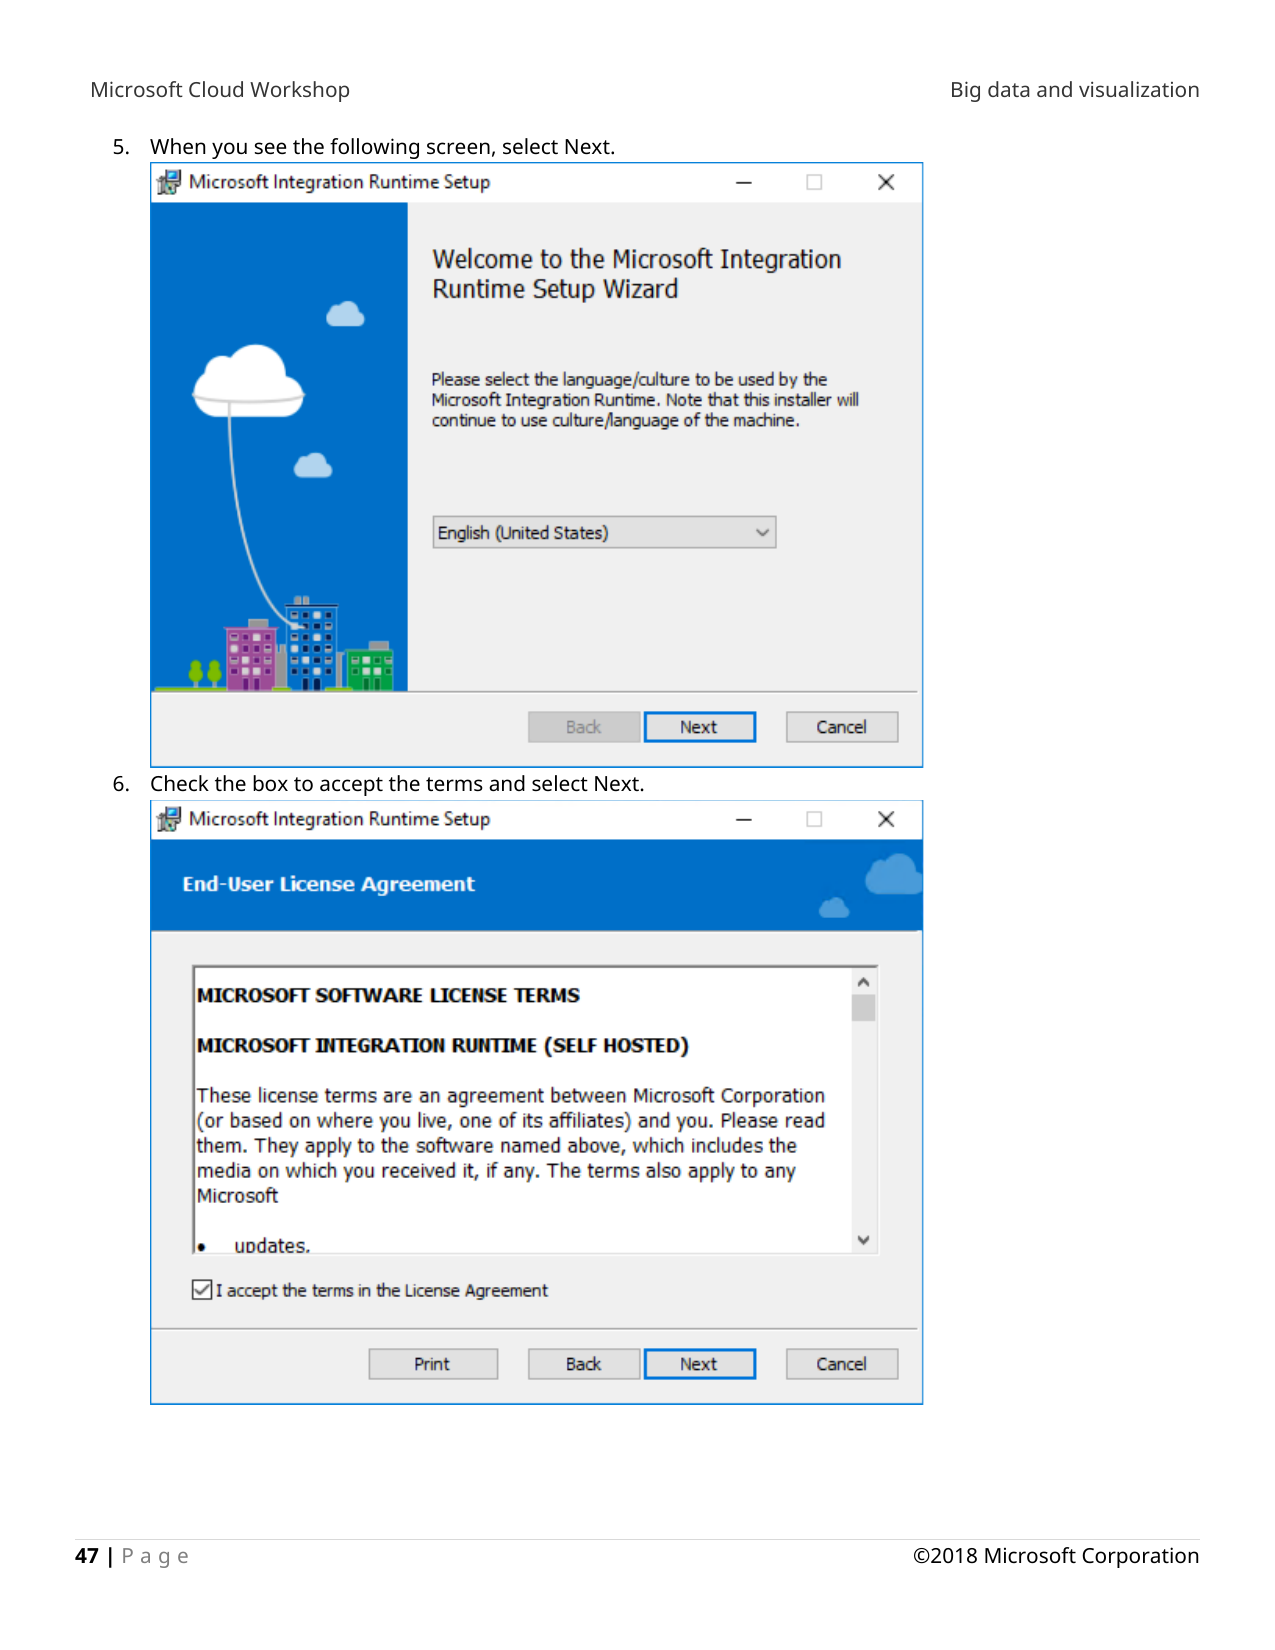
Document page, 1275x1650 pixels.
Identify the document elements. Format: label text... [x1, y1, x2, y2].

picture [150, 162, 924, 768]
picture [150, 800, 924, 1405]
